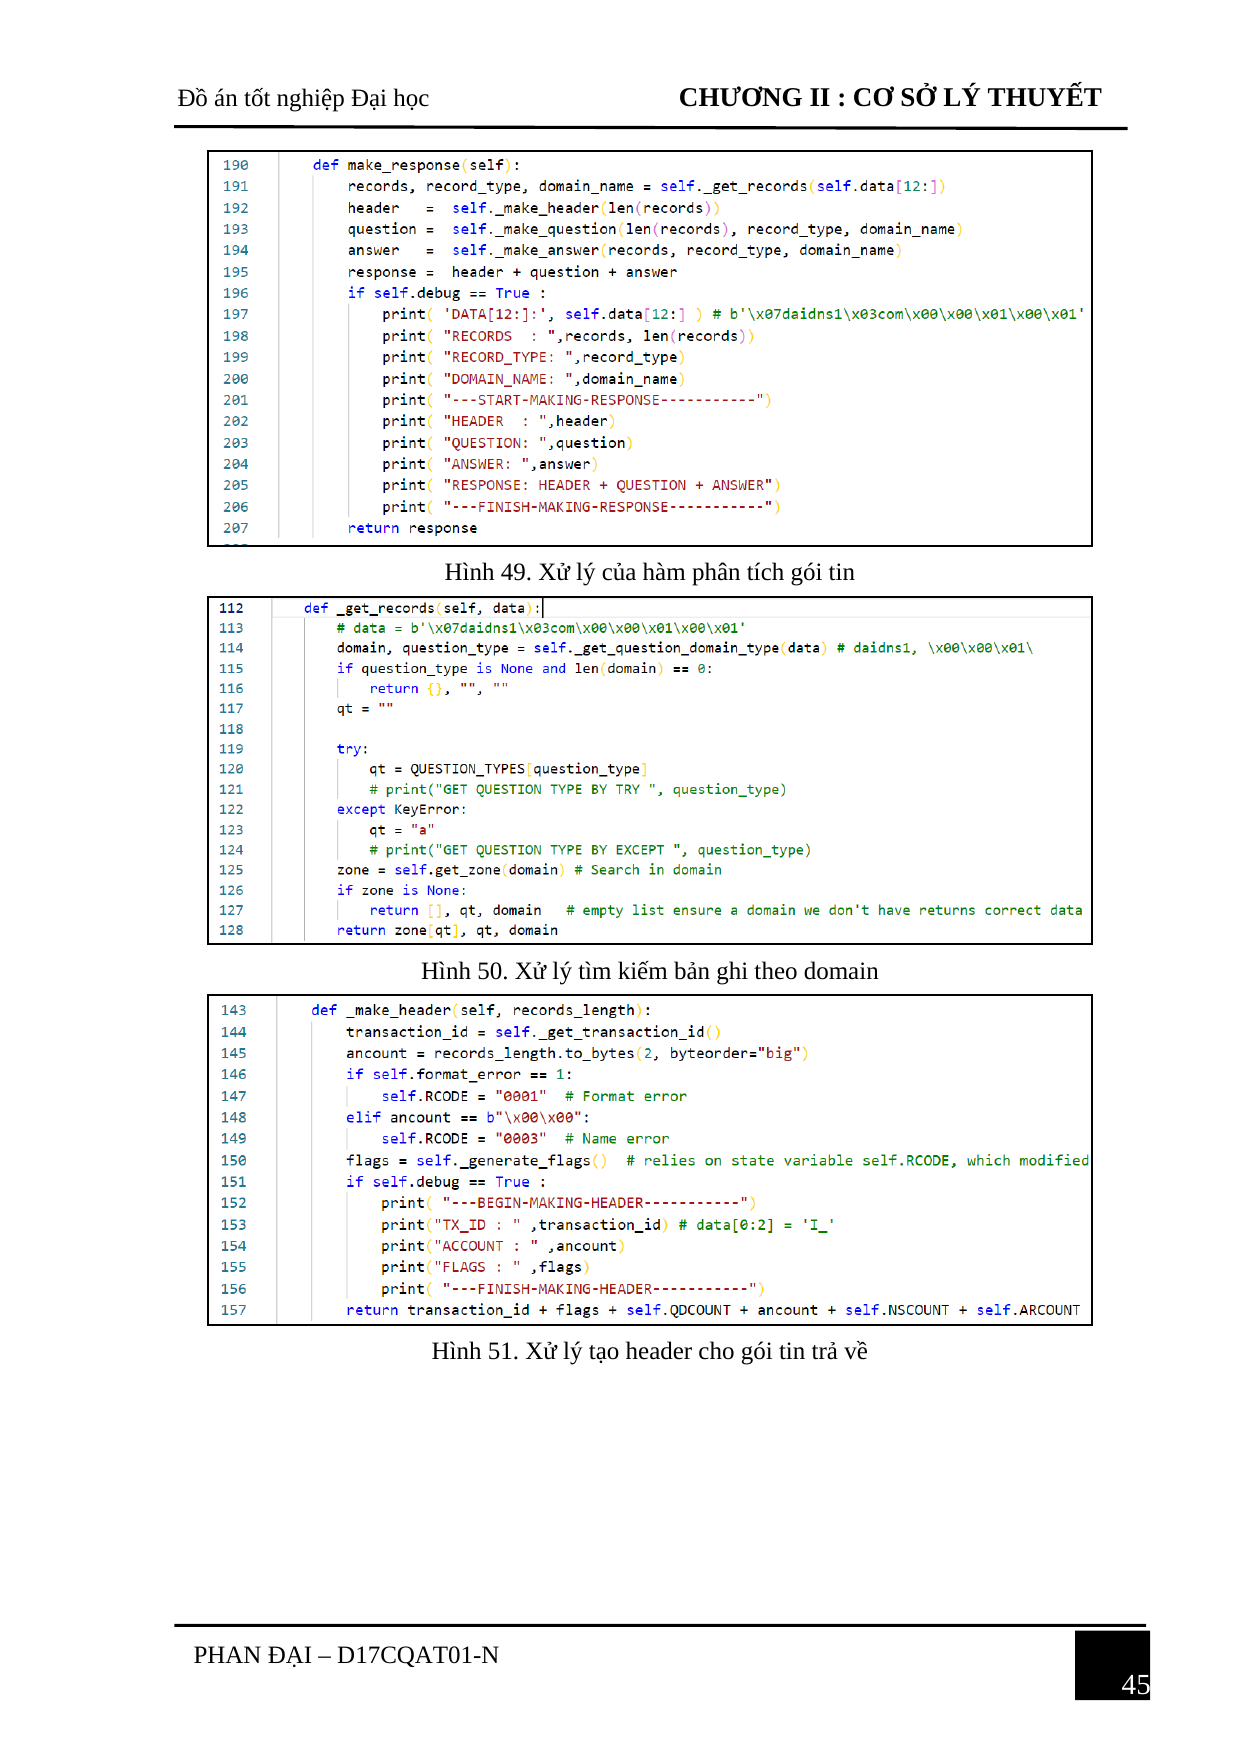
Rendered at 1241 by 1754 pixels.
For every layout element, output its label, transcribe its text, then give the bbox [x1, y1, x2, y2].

text Hình 51. Xử lý tạo header cho gói tin trả về [177, 1336, 1122, 1365]
picture [209, 996, 1091, 1324]
picture [209, 152, 1091, 545]
picture [209, 598, 1091, 943]
text Hình 49. Xử lý của hàm phân tích gói tin [177, 557, 1122, 586]
text Hình 50. Xử lý tìm kiếm bản ghi theo domain [177, 956, 1122, 984]
